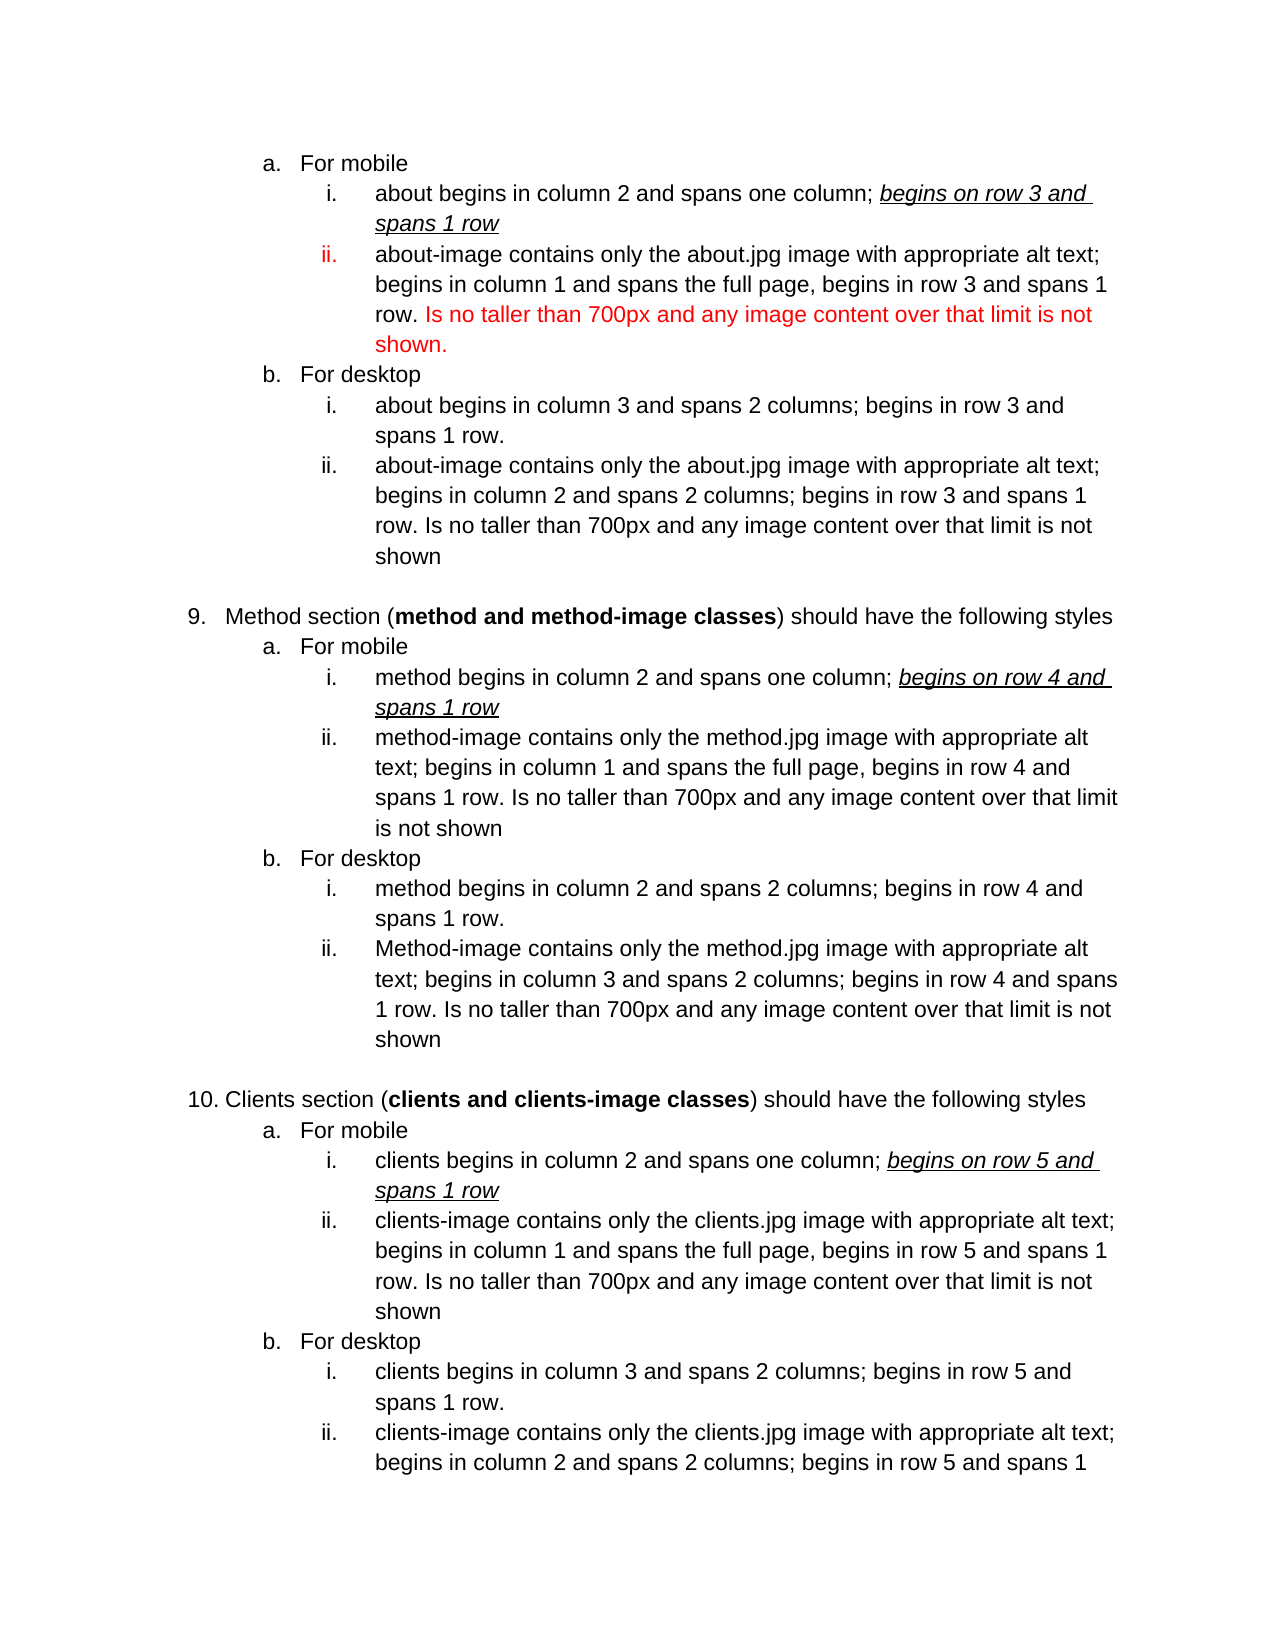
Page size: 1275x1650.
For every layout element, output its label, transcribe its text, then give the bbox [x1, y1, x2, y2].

list about-image contains only the about.jpg image with appropriate alt text; begins in column 1 and spans the full page, begins in row 3 and spans 1 row. Is no taller than 700px and any image content over that limit is not shown. [337, 241, 1125, 358]
list For desktop [262, 845, 1125, 871]
list clients-image contains only the clients.jpg image with appropriate alt text; begins in column 1 and spans the full page, begins in row 5 and spans 1 row. Is no taller than 700px and any image content over that limit is not shown [337, 1207, 1125, 1324]
list method begins in column 2 and spans one column; begins on row 4 and spans 1 row [337, 663, 1125, 720]
list about begins in column 2 and spans one column; begins on row 3 and spans 1 row [337, 180, 1125, 237]
list clients begins in column 2 and spans one column; begins on row 5 and spans 1 row [337, 1147, 1125, 1203]
list For desktop [262, 1328, 1125, 1354]
list For desktop [262, 361, 1125, 388]
list Method-image contains only the method.jpg image with appropriate alt text; begins in column 3 and spans 2 columns; begins in row 4 and spans 1 row. Is no taller than 700px and any image content over that limit is not shown [337, 935, 1125, 1083]
list about-image contains only the about.jpg image with appropriate alt text; begins in column 2 and spans 2 columns; begins in row 3 and spans 1 row. Is no taller than 700px and any image content over that limit is not shown [337, 452, 1125, 599]
list For mobile [262, 633, 1125, 660]
list Method section (method and method-image classes) should have the following styles [187, 603, 1125, 629]
list method-image contains only the method.jpg image with appropriate alt text; begins in column 1 and spans the full page, begins in row 4 and spans 1 row. Is no taller than 700px and any image content over that limit is not shown [337, 724, 1125, 841]
list method begins in column 2 and spans 2 columns; begins in row 4 and spans 1 row. [337, 875, 1125, 932]
list clients begins in column 3 and spans 2 columns; begins in row 5 and spans 1 row. [337, 1358, 1125, 1415]
list Clients section (clients and clients-image classes) should have the following styles [187, 1086, 1125, 1113]
list For mobile [262, 1117, 1125, 1143]
list about begins in column 3 and spans 2 columns; begins in row 3 and spans 1 row. [337, 392, 1125, 448]
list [337, 1419, 1125, 1475]
list For mobile [262, 150, 1125, 176]
